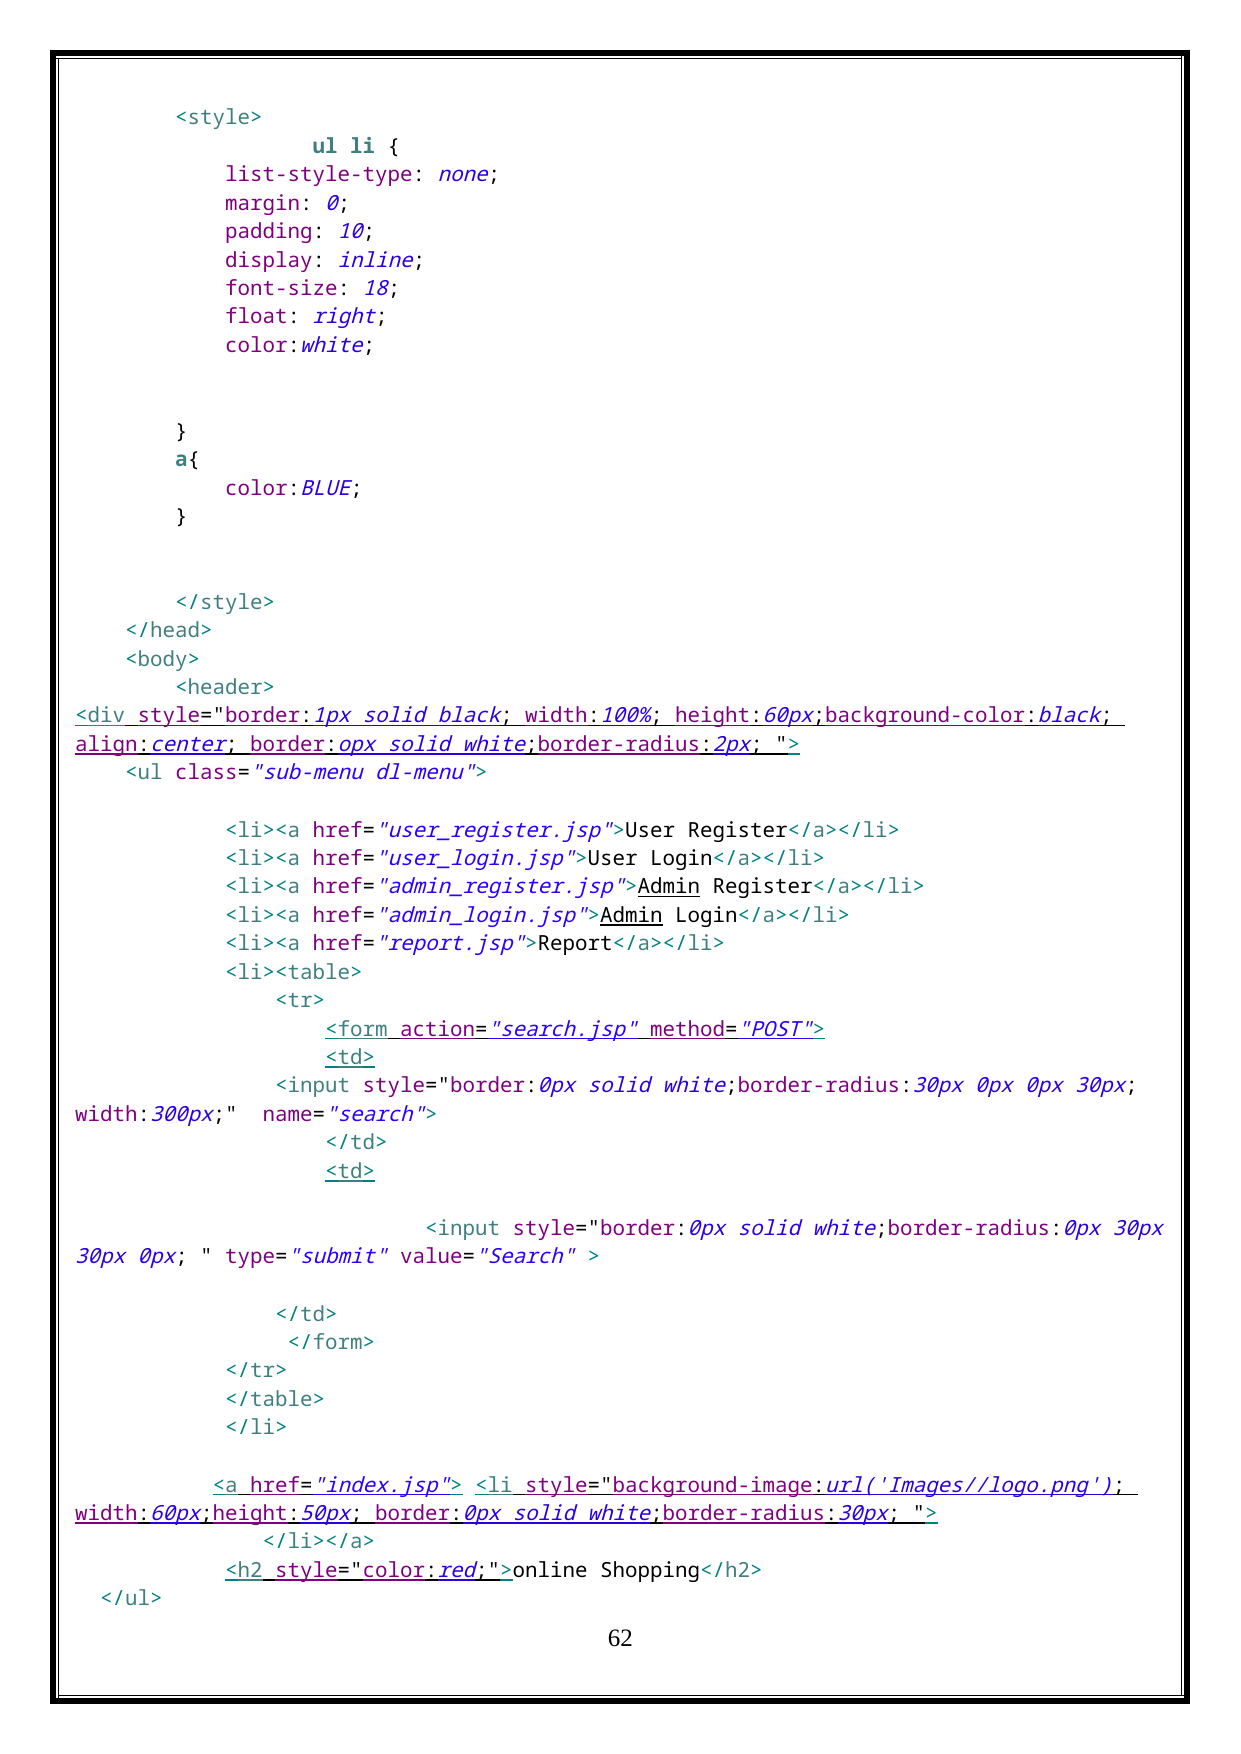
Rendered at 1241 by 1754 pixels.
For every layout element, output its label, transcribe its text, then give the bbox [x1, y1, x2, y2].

text <input style="border:0px solid white;border-radius:30px 0px 0px 30px; width:300px;" name="search"> [75, 1071, 1165, 1127]
text </form> [75, 1327, 1165, 1356]
text } [75, 501, 1165, 530]
text <div style="border:1px solid black; width:100%; height:60px;background-color:black; align:center; border:opx solid white;border-radius:2px; "> [75, 701, 1165, 757]
text list-style-type: none; [75, 159, 1165, 188]
text display: inline; [75, 245, 1165, 273]
text </ul> [75, 1583, 1165, 1612]
text <li><a href="user_login.jsp">User Login</a></li> [75, 843, 1165, 872]
text <form action="search.jsp" method="POST"> [75, 1014, 1165, 1042]
text </li></a> [75, 1527, 1165, 1555]
text ul li { [75, 131, 1165, 159]
text <h2 style="color:red;">online Shopping</h2> [75, 1555, 1165, 1583]
text </style> [75, 587, 1165, 615]
text </head> [75, 615, 1165, 644]
text <body> [75, 644, 1165, 672]
text <header> [75, 672, 1165, 701]
text <ul class="sub-menu dl-menu"> [75, 757, 1165, 786]
text <input style="border:0px solid white;border-radius:0px 30px 30px 0px; " type="submit" value="Search" > [75, 1213, 1165, 1270]
text <td> [75, 1042, 1165, 1071]
text padding: 10; [75, 216, 1165, 245]
text color:white; [75, 330, 1165, 358]
text float: right; [75, 302, 1165, 330]
text <li><a href="admin_register.jsp">Admin Register</a></li> [75, 872, 1165, 900]
text </td> [75, 1299, 1165, 1327]
text <li><a href="user_register.jsp">User Register</a></li> [75, 815, 1165, 843]
text <li><a href="admin_login.jsp">Admin Login</a></li> [75, 900, 1165, 928]
text <tr> [75, 985, 1165, 1014]
text color:BLUE; [75, 473, 1165, 501]
text <li><a href="report.jsp">Report</a></li> [75, 928, 1165, 957]
text </table> [75, 1384, 1165, 1412]
text font-size: 18; [75, 273, 1165, 302]
text <style> [75, 102, 1165, 131]
text } [75, 416, 1165, 444]
text </tr> [75, 1356, 1165, 1384]
text </li> [75, 1412, 1165, 1441]
text <td> [75, 1156, 1165, 1184]
text margin: 0; [75, 188, 1165, 216]
text </td> [75, 1127, 1165, 1156]
text a{ [75, 444, 1165, 473]
text <a href="index.jsp"> <li style="background-image:url('Images//logo.png'); width:60px;height:50px; border:0px solid white;border-radius:30px; "> [75, 1470, 1165, 1527]
text <li><table> [75, 957, 1165, 985]
